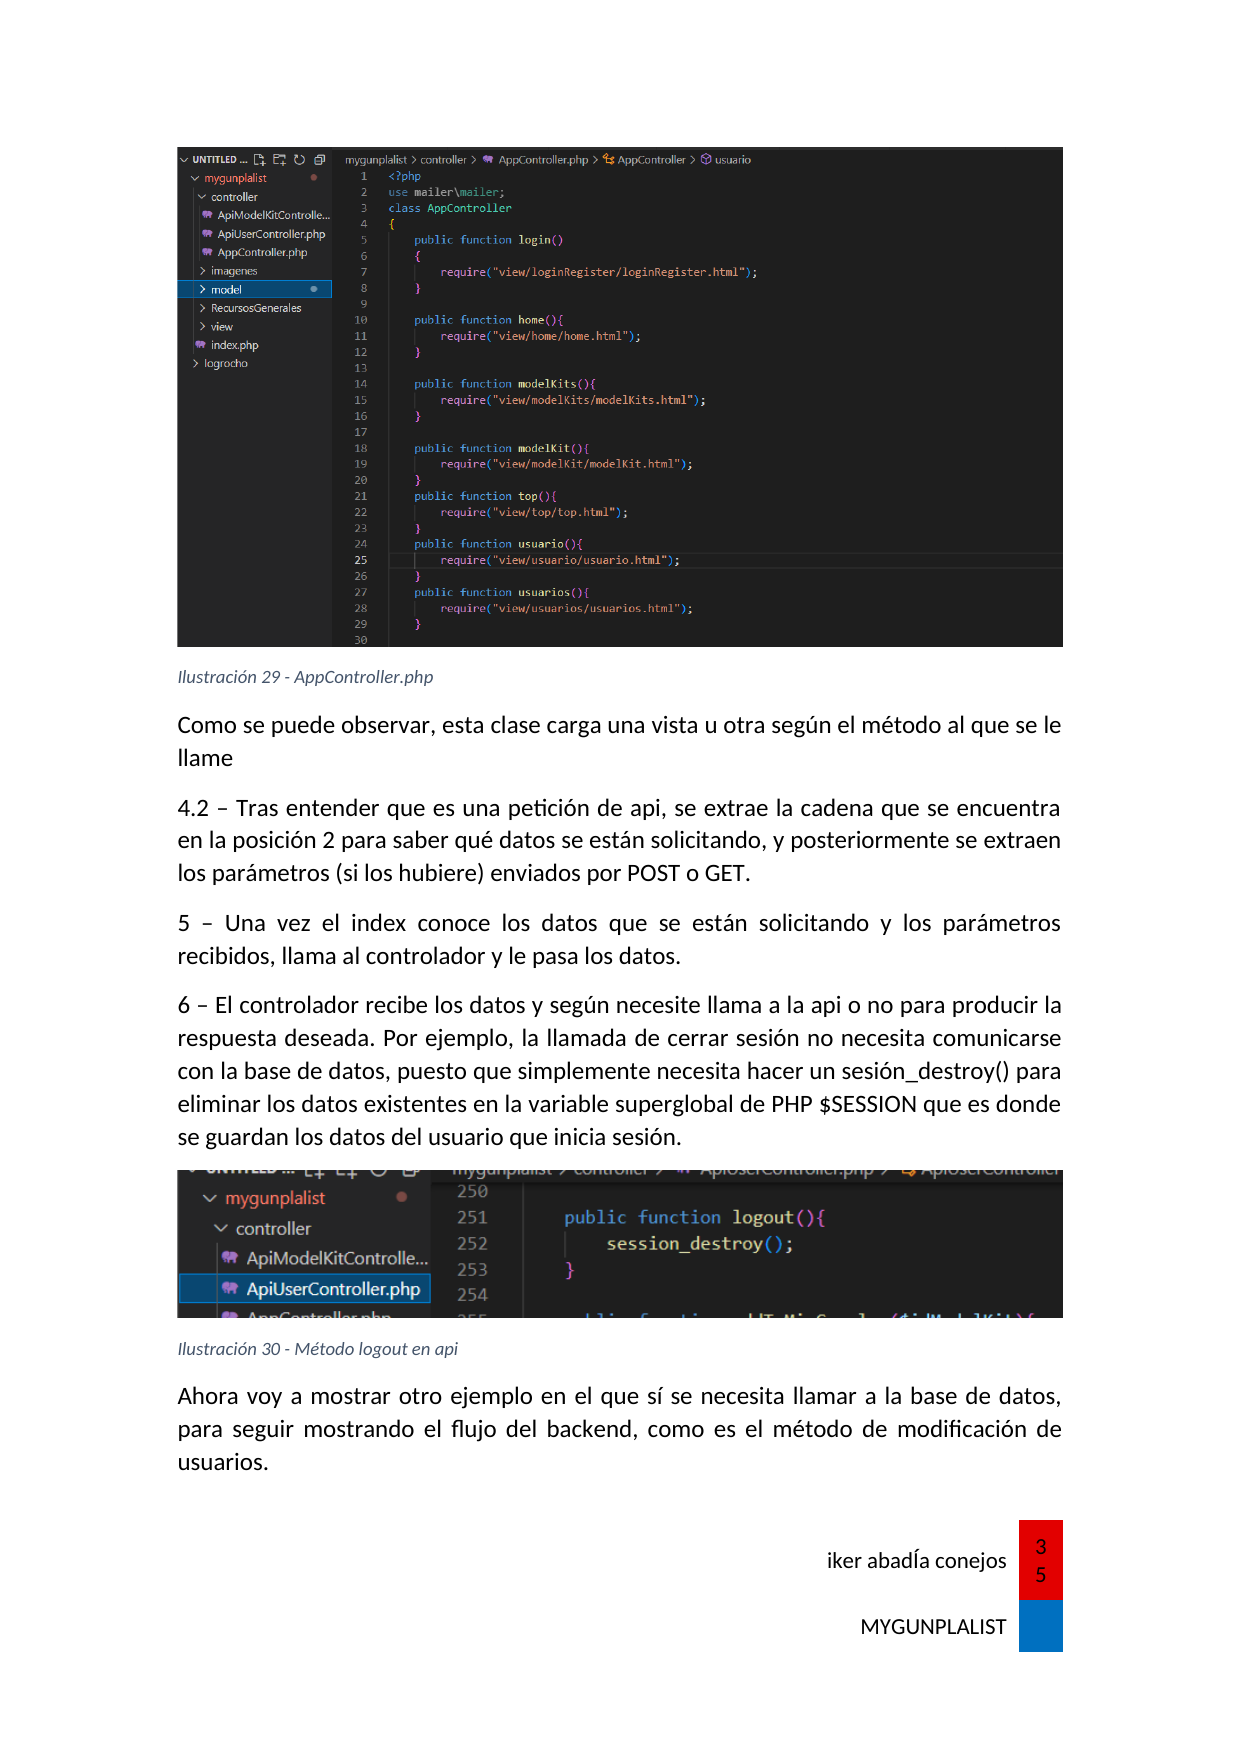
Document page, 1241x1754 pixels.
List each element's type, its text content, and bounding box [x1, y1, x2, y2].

picture [177, 147, 1063, 647]
text 4.2 – Tras entender que es una petición de api, se extrae la cadena que se encuentra en la posición 2 para saber qué datos se están solicitando, y posteriormente se extraen los parámetros (si los hubiere) enviados por POST o GET. [177, 792, 1063, 888]
text Como se puede observar, esta clase carga una vista u otra según el método al que se le llame [177, 709, 1063, 773]
text Ahora voy a mostrar otro ejemplo en el que sí se necesita llamar a la base de datos, para seguir mostrando el flujo del backend, como es el método de modificación de usuarios. [177, 1381, 1063, 1477]
text 6 – El controlador recibe los datos y según necesite llama a la api o no para producir la respuesta deseada. Por ejemplo, la llamada de cerrar sesión no necesita comunicarse con la base de datos, puesto que simplemente necesita hacer un sesión_destroy() para eliminar los datos existentes en la variable superglobal de PHP $SESSION que es donde se guardan los datos del usuario que inicia sesión. [177, 989, 1063, 1152]
text 5 – Una vez el index conoce los datos que se están solicitando y los parámetros recibidos, llama al controlador y le pasa los datos. [177, 907, 1063, 971]
picture [177, 1170, 1063, 1318]
